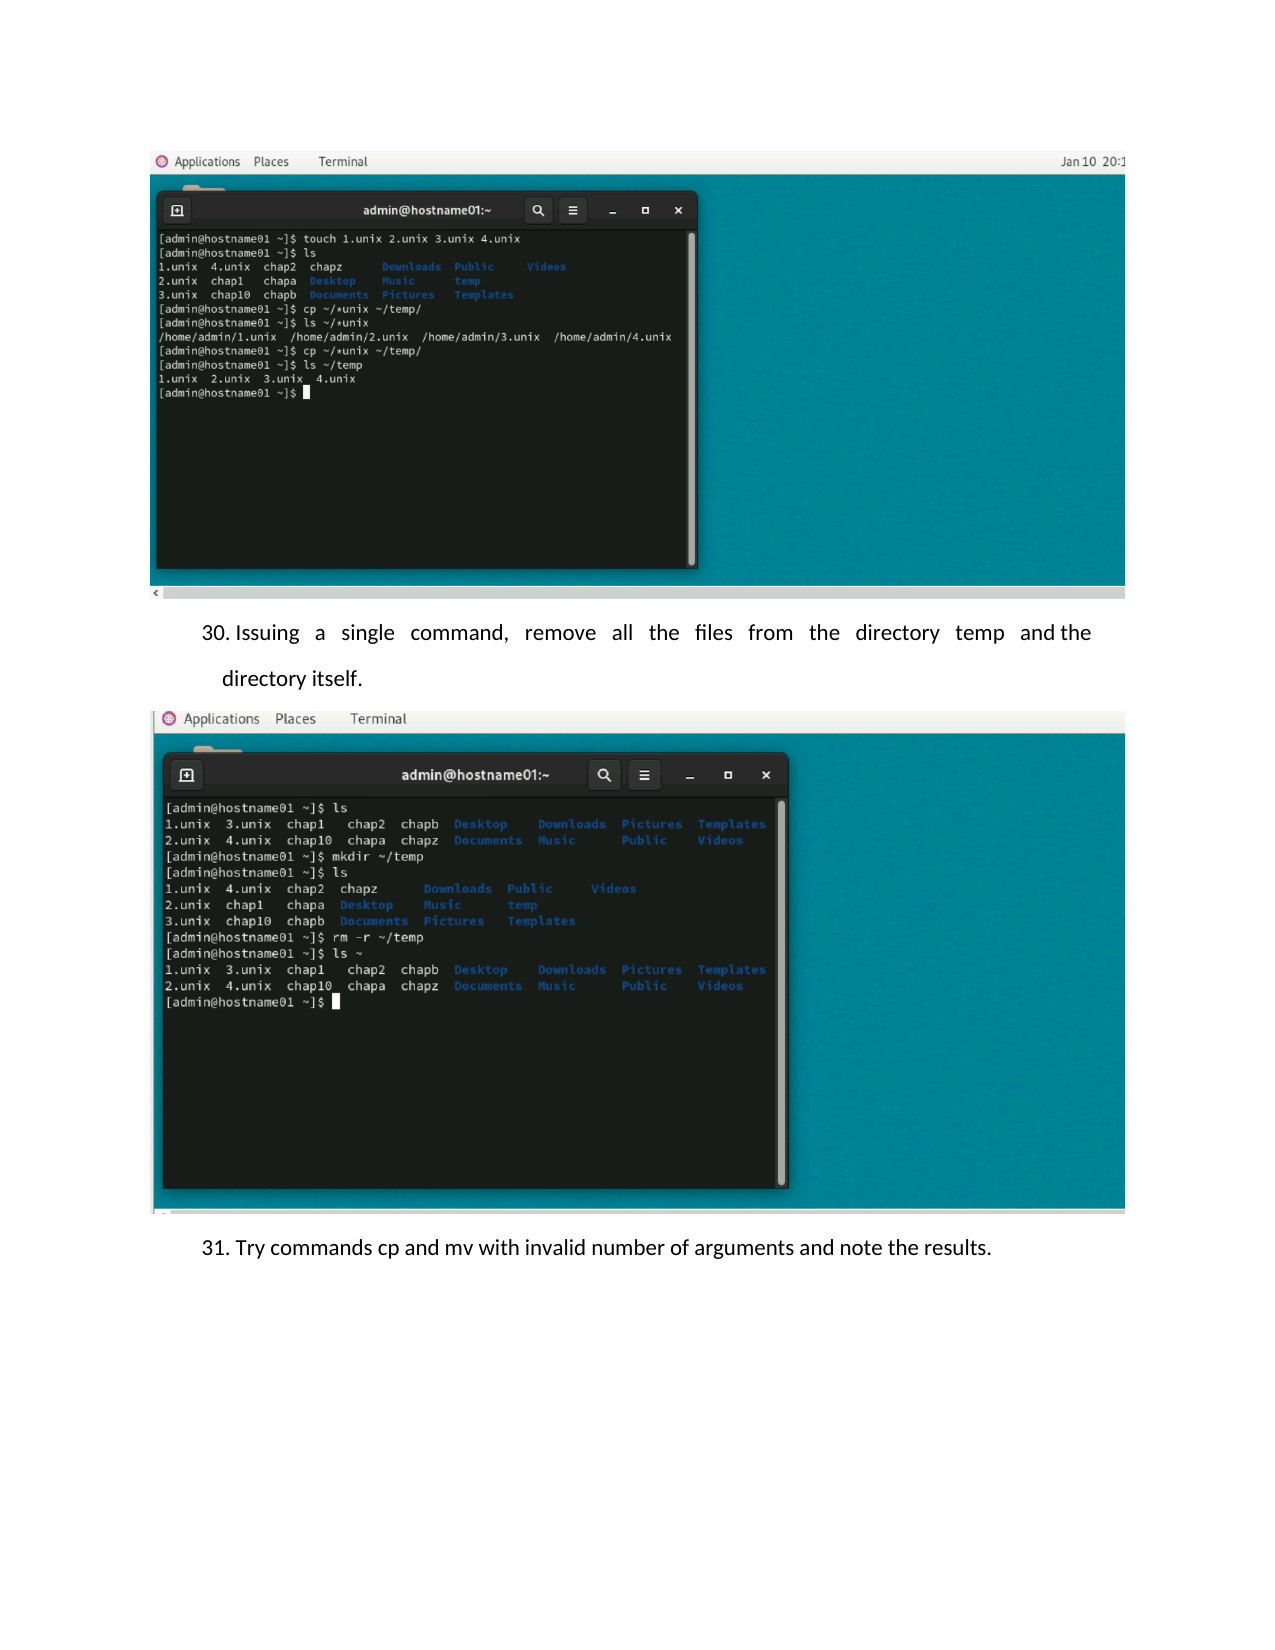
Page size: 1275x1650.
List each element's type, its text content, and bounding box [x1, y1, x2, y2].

text 31. Try commands cp and mv with invalid number of arguments and note the results. [150, 1233, 1125, 1261]
picture [150, 711, 1125, 1214]
text directory itself. [150, 664, 1125, 692]
text 30. Issuing a single command, remove all the files from the directory temp and the [150, 618, 1125, 646]
picture [150, 150, 1125, 599]
